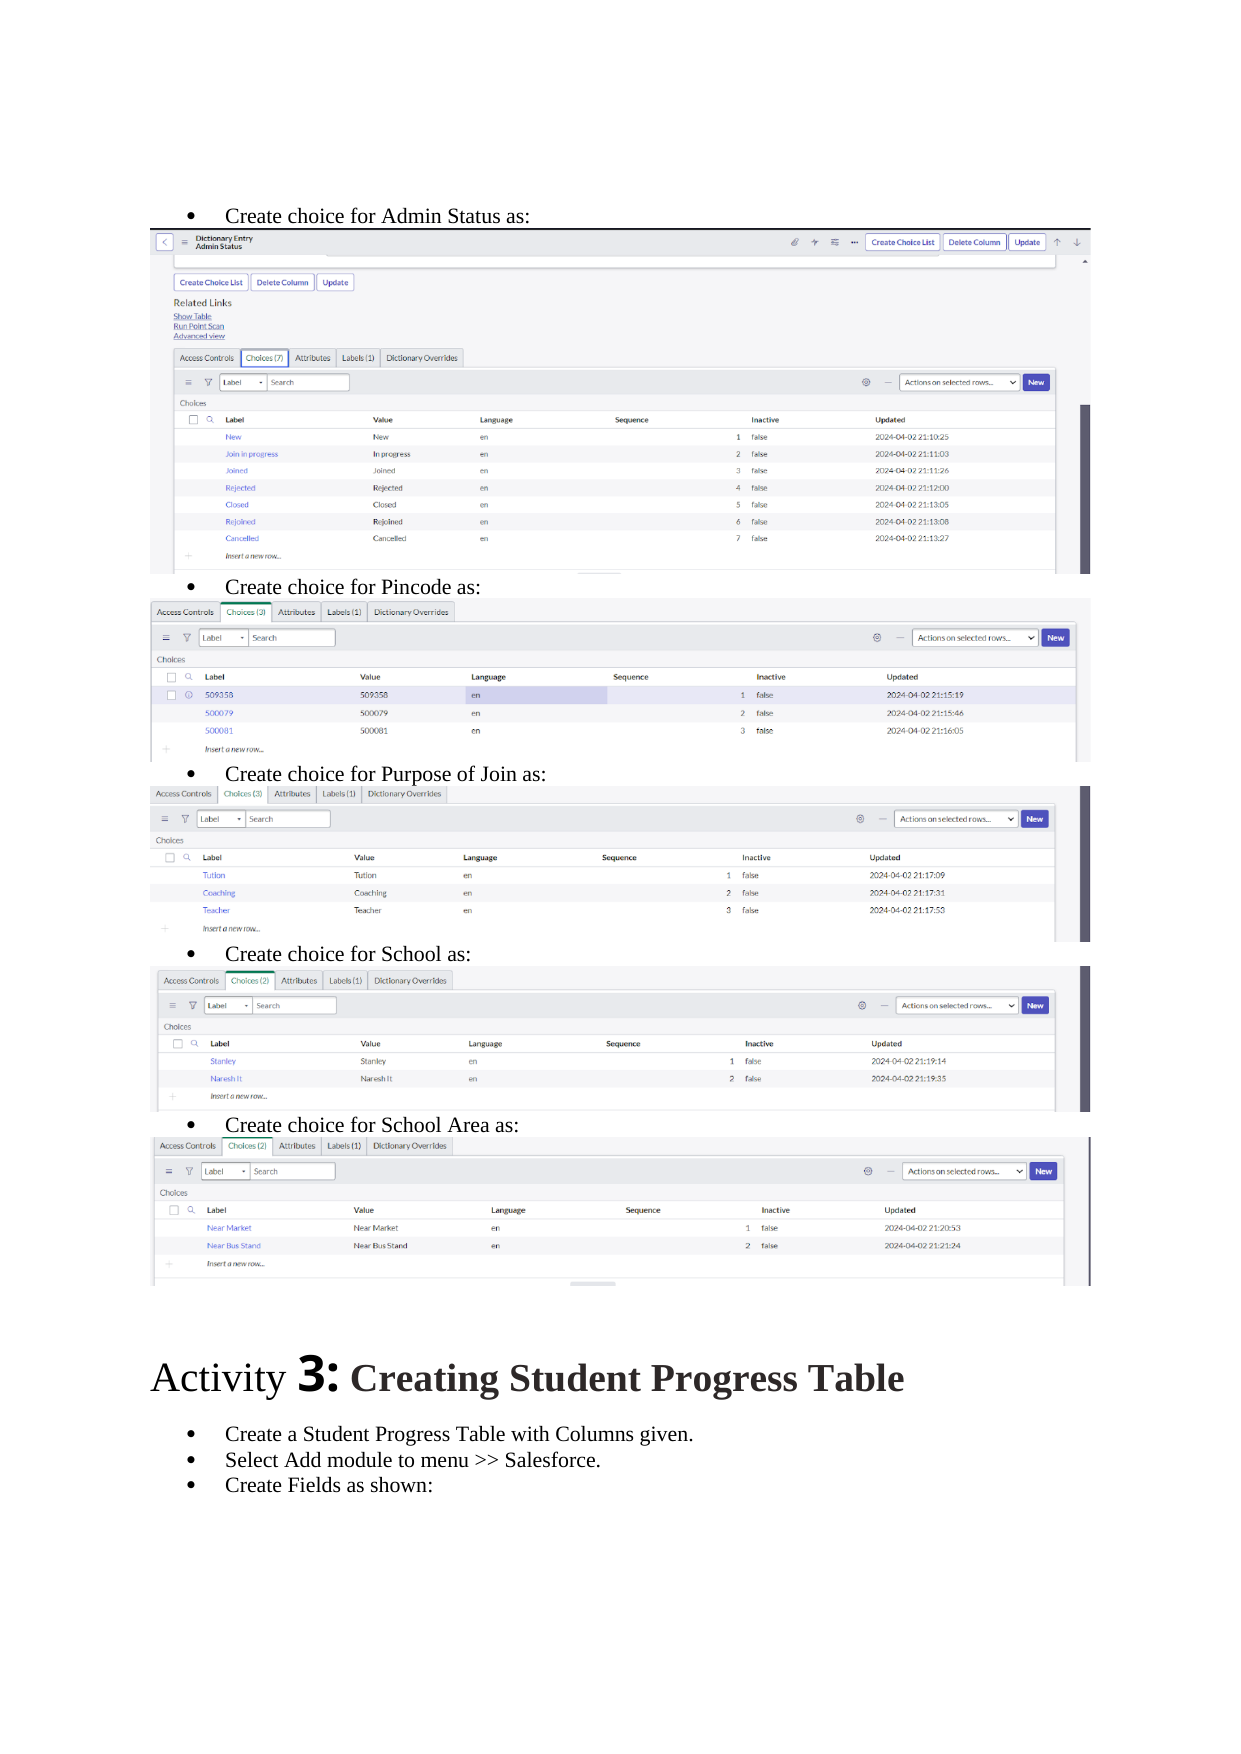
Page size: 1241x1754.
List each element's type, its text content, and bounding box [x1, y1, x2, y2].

subtitle Activity 3: Creating Student Progress Table [150, 1338, 1090, 1406]
list Create choice for Purpose of Join as: [187, 762, 993, 786]
list Select Add module to menu >> Salesforce. [187, 1447, 993, 1472]
list Create a Student Progress Table with Columns given. [187, 1421, 993, 1447]
picture [150, 966, 1091, 1112]
picture [150, 598, 1091, 762]
picture [150, 786, 1091, 942]
picture [150, 1137, 1091, 1286]
list Create choice for School as: [187, 942, 993, 966]
picture [150, 228, 1091, 574]
list Create choice for Pincode as: [187, 574, 993, 598]
list Create choice for Admin Status as: [187, 203, 993, 228]
list Create choice for School Area as: [187, 1112, 993, 1137]
list Create Fields as shown: [187, 1472, 993, 1497]
